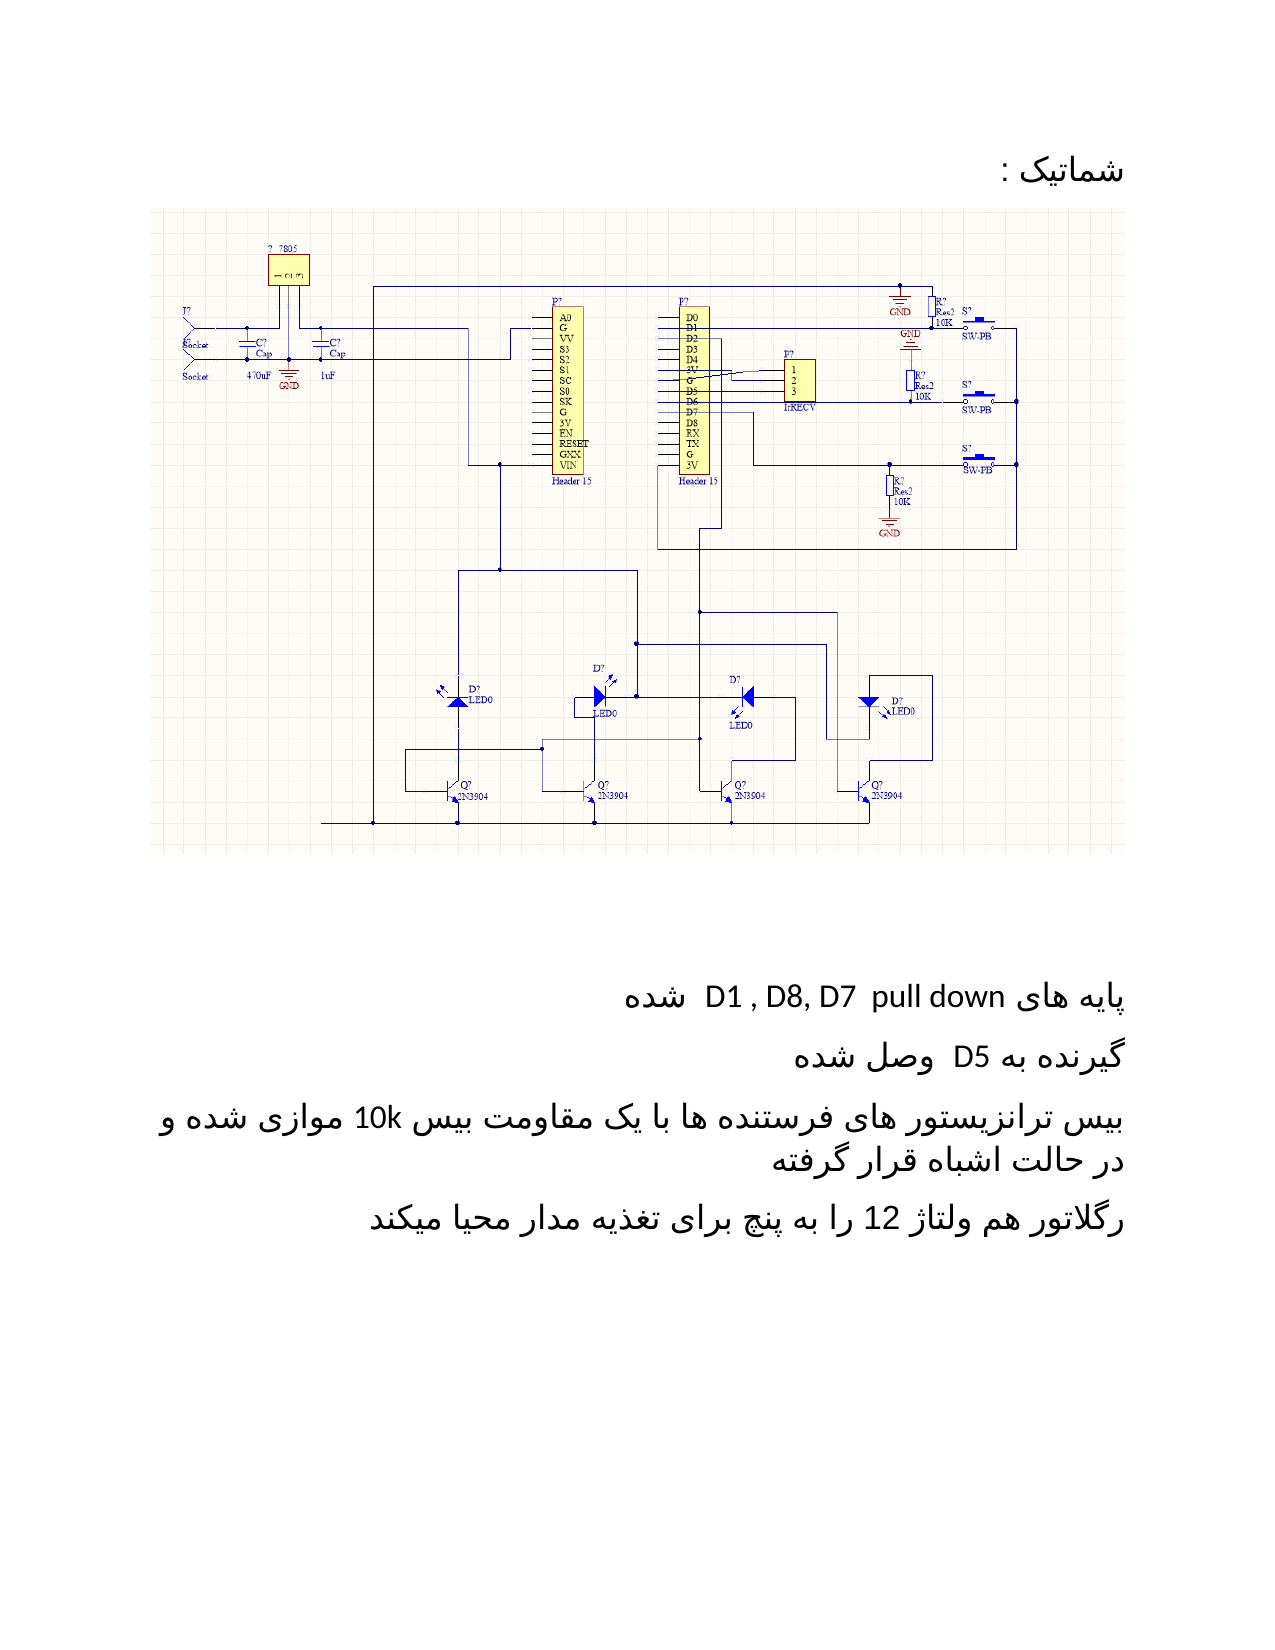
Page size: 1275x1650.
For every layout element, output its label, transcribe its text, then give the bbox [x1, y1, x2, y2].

text شماتیک : [150, 150, 1125, 188]
text رگلاتور هم ولتاژ 12 را به پنچ برای تغذیه مدار محیا میکند [150, 1198, 1125, 1236]
picture [150, 208, 1125, 854]
text گیرنده به D5 وصل شده [150, 1035, 1125, 1076]
text پایه های D1 , D8, D7 pull down شده [150, 933, 1125, 1015]
text بیس ترانزیستور های فرستنده ها با یک مقاومت بیس 10k موازی شده و در حالت اشباه قرار گرفته [150, 1096, 1125, 1178]
